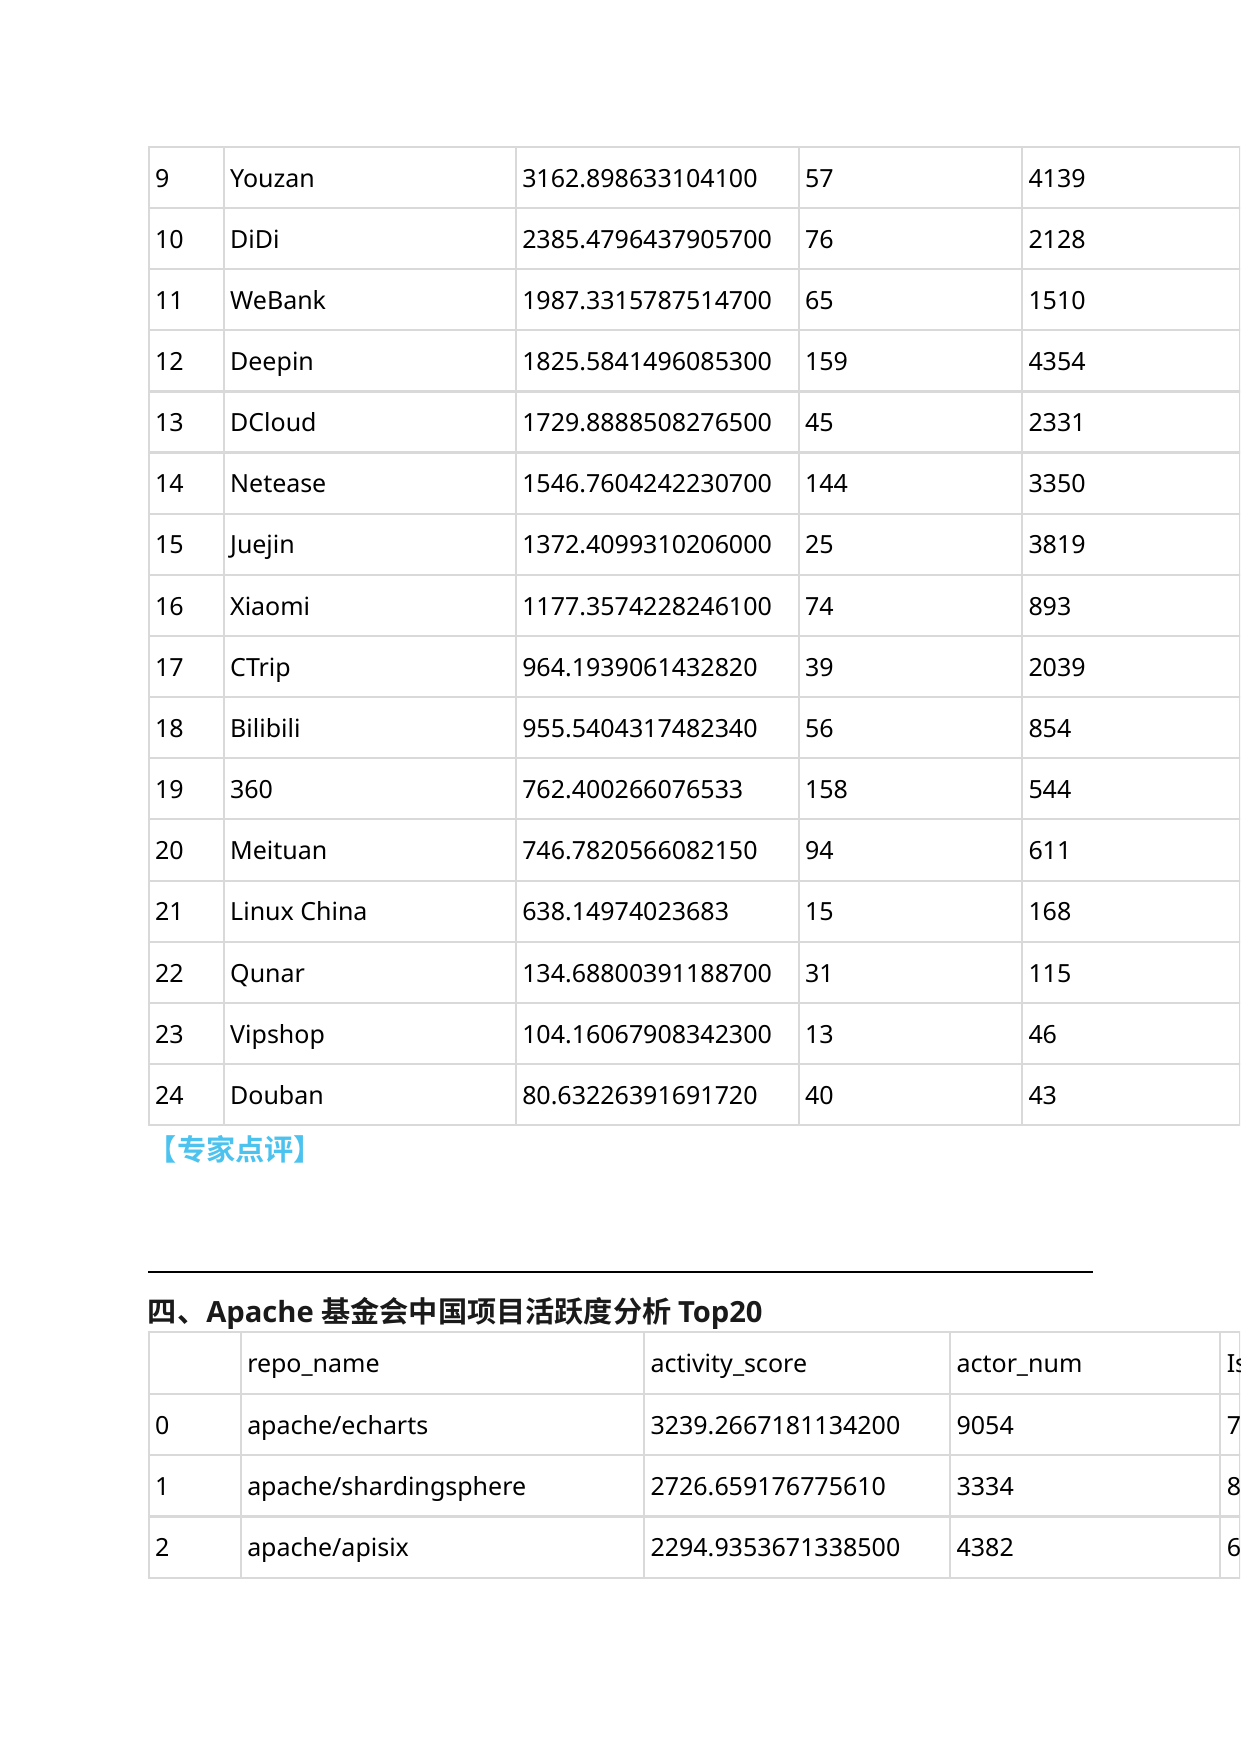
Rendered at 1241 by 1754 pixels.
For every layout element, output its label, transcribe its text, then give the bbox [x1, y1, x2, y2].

table_cell 80.63226391691720 [517, 1065, 798, 1124]
table_cell 24 [150, 1065, 223, 1124]
table_cell Netease [225, 454, 515, 513]
table_cell 638.14974023683 [517, 882, 798, 941]
table_cell 3162.898633104100 [517, 148, 798, 207]
table_cell 854 [1023, 698, 1239, 757]
table_cell Bilibili [225, 698, 515, 757]
table_cell 23 [150, 1004, 223, 1063]
table_cell Douban [225, 1065, 515, 1124]
table_cell 25 [800, 515, 1021, 574]
table_cell 611 [1023, 820, 1239, 879]
table_cell Vipshop [225, 1004, 515, 1063]
table_cell Xiaomi [225, 576, 515, 635]
table_cell Deepin [225, 331, 515, 390]
table_cell 19 [150, 759, 223, 818]
table_cell 21 [150, 882, 223, 941]
table_cell 360 [225, 759, 515, 818]
table_cell 43 [1023, 1065, 1239, 1124]
table_cell 4354 [1023, 331, 1239, 390]
table_cell 7644 [1221, 1395, 1239, 1454]
table_cell 57 [800, 148, 1021, 207]
table_cell 15 [150, 515, 223, 574]
table_cell apache/shardingsphere [242, 1456, 643, 1515]
table_cell 1729.8888508276500 [517, 393, 798, 451]
table_cell 2294.9353671338500 [645, 1518, 949, 1577]
table_cell 13 [150, 393, 223, 451]
table_cell 1177.3574228246100 [517, 576, 798, 635]
table_cell 104.16067908342300 [517, 1004, 798, 1063]
table_cell 1372.4099310206000 [517, 515, 798, 574]
table_cell 893 [1023, 576, 1239, 635]
table_cell 159 [800, 331, 1021, 390]
table_cell 76 [800, 209, 1021, 268]
table_cell 31 [800, 943, 1021, 1002]
table_header repo_name [242, 1333, 643, 1393]
table_cell Qunar [225, 943, 515, 1002]
table_cell 1546.7604242230700 [517, 454, 798, 513]
table_cell 544 [1023, 759, 1239, 818]
table_cell 94 [800, 820, 1021, 879]
table_cell 158 [800, 759, 1021, 818]
table_cell 0 [150, 1395, 240, 1454]
table_cell 3239.2667181134200 [645, 1395, 949, 1454]
table_cell 2039 [1023, 637, 1239, 696]
table_cell 20 [150, 820, 223, 879]
table_cell Juejin [225, 515, 515, 574]
table_cell apache/apisix [242, 1518, 643, 1577]
table_cell 74 [800, 576, 1021, 635]
table_cell 2128 [1023, 209, 1239, 268]
table_cell 13 [800, 1004, 1021, 1063]
table_cell 40 [800, 1065, 1021, 1124]
table_cell DiDi [225, 209, 515, 268]
table_cell 955.5404317482340 [517, 698, 798, 757]
table_cell 746.7820566082150 [517, 820, 798, 879]
table_cell 3350 [1023, 454, 1239, 513]
table_cell 1987.3315787514700 [517, 270, 798, 329]
table_cell 17 [150, 637, 223, 696]
table_cell 18 [150, 698, 223, 757]
table_cell 10 [150, 209, 223, 268]
table_cell 16 [150, 576, 223, 635]
table_cell 45 [800, 393, 1021, 451]
table_cell 115 [1023, 943, 1239, 1002]
table_cell 4382 [951, 1518, 1219, 1577]
table_cell 1510 [1023, 270, 1239, 329]
table_cell 9054 [951, 1395, 1219, 1454]
table_cell CTrip [225, 637, 515, 696]
table_cell Youzan [225, 148, 515, 207]
table_cell 8224 [1221, 1456, 1239, 1515]
table_cell 11 [150, 270, 223, 329]
table_cell 4139 [1023, 148, 1239, 207]
table_cell 2 [150, 1518, 240, 1577]
subtitle 【专家点评】 [148, 1126, 1093, 1168]
subtitle 四、Apache 基金会中国项目活跃度分析 Top20 [148, 1288, 1093, 1331]
table_cell 12 [150, 331, 223, 390]
table_cell 39 [800, 637, 1021, 696]
table_header actor_num [951, 1333, 1219, 1393]
table_cell 1 [150, 1456, 240, 1515]
table_cell apache/echarts [242, 1395, 643, 1454]
table_cell 9 [150, 148, 223, 207]
table_cell 168 [1023, 882, 1239, 941]
table_cell 15 [800, 882, 1021, 941]
table_cell 2331 [1023, 393, 1239, 451]
table_cell 1825.5841496085300 [517, 331, 798, 390]
table_header IssueComment [1221, 1333, 1239, 1393]
table_cell 144 [800, 454, 1021, 513]
table_cell 762.400266076533 [517, 759, 798, 818]
table_cell 22 [150, 943, 223, 1002]
table_cell 2385.4796437905700 [517, 209, 798, 268]
table_cell 2726.659176775610 [645, 1456, 949, 1515]
table_cell 56 [800, 698, 1021, 757]
table_cell 964.1939061432820 [517, 637, 798, 696]
table_cell WeBank [225, 270, 515, 329]
table_header activity_score [645, 1333, 949, 1393]
table_cell Meituan [225, 820, 515, 879]
table_cell 3334 [951, 1456, 1219, 1515]
table_cell 3819 [1023, 515, 1239, 574]
table_cell 134.68800391188700 [517, 943, 798, 1002]
table_cell DCloud [225, 393, 515, 451]
table_cell 65 [800, 270, 1021, 329]
table_cell 6520 [1221, 1518, 1239, 1577]
table_cell 46 [1023, 1004, 1239, 1063]
table_header [150, 1333, 240, 1393]
table_cell 14 [150, 454, 223, 513]
table_cell Linux China [225, 882, 515, 941]
